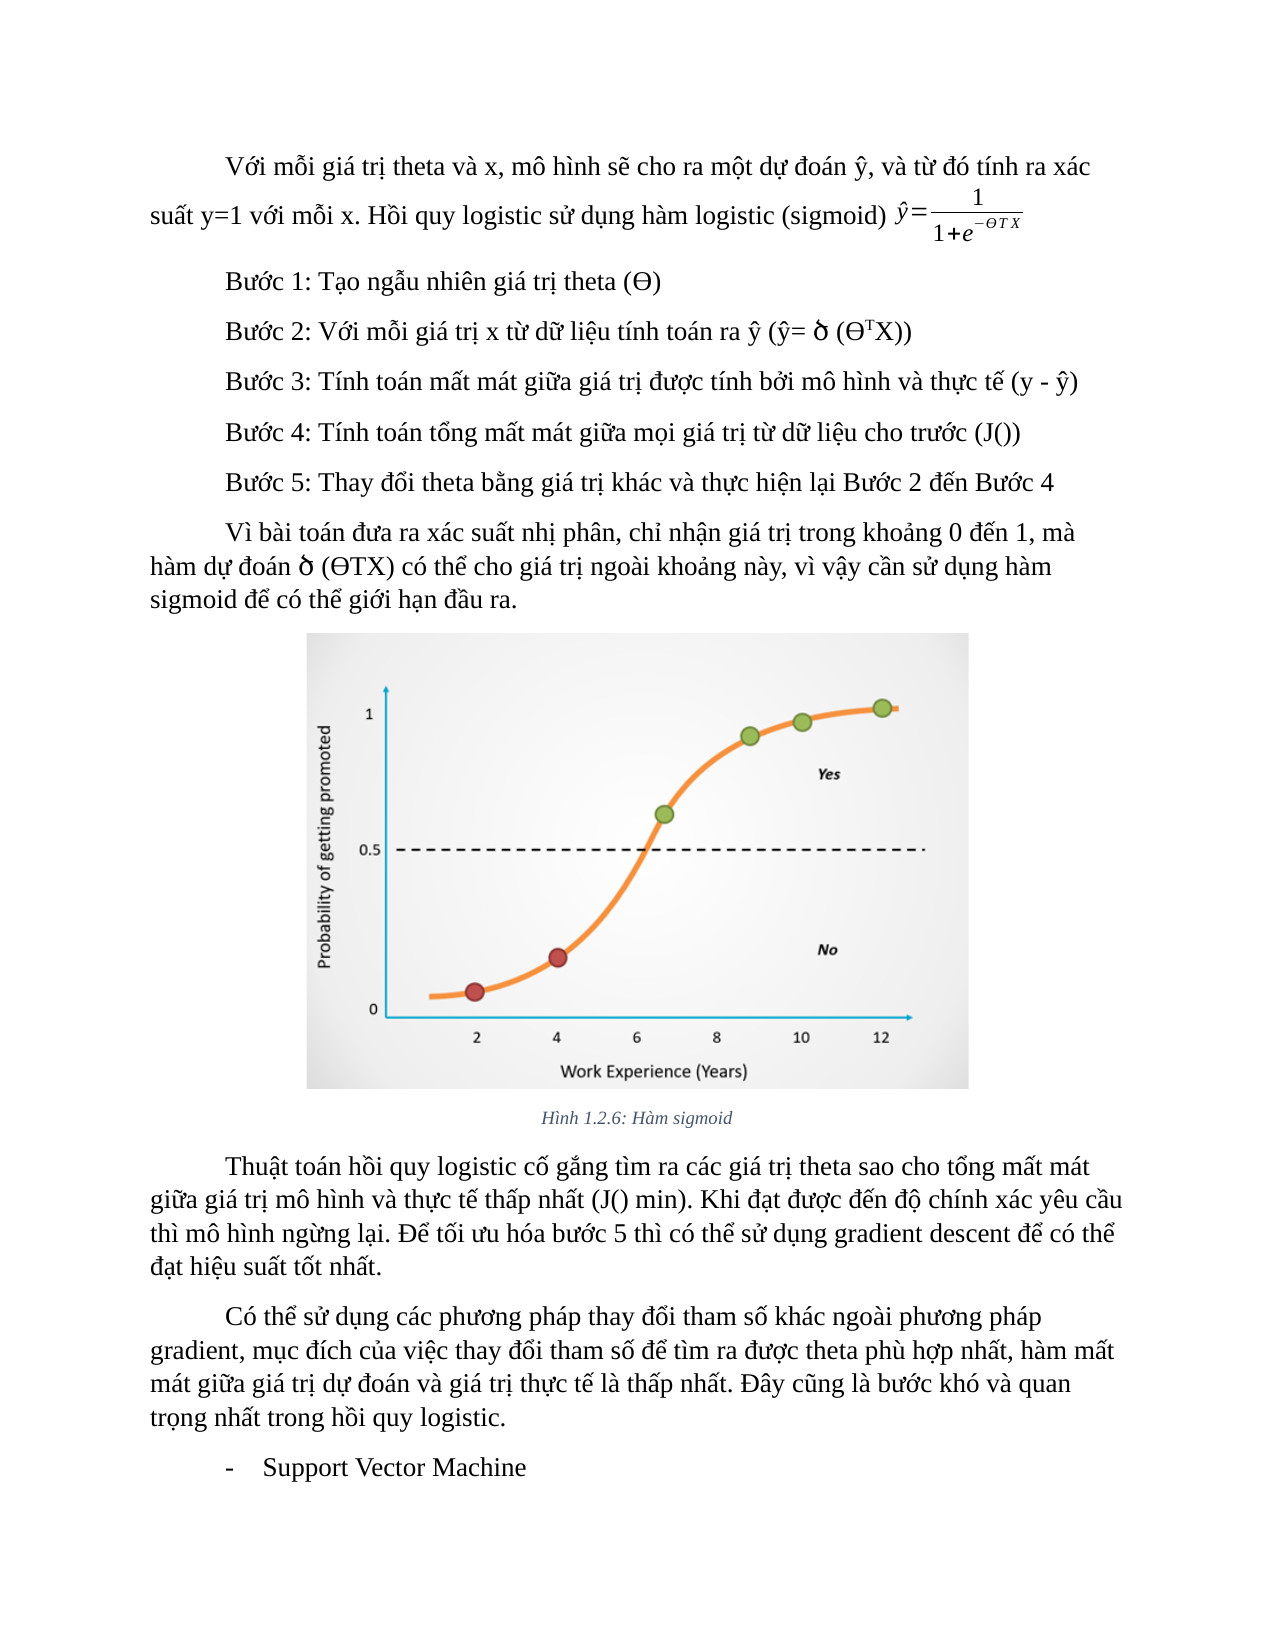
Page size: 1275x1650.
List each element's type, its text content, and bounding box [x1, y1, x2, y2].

picture [306, 633, 969, 1089]
text Thuật toán hồi quy logistic cố gắng tìm ra các giá trị theta sao cho tổng mất mát giữa giá trị mô hình và thực tế thấp nhất (J() min). Khi đạt được đến độ chính xác yêu cầu thì mô hình ngừng lại. Để tối ưu hóa bước 5 thì có thể sử dụng gradient descent để có thể đạt hiệu suất tốt nhất. [150, 1149, 1125, 1281]
text Bước 4: Tính toán tổng mất mát giữa mọi giá trị từ dữ liệu cho trước (J()) [197, 416, 1125, 447]
list Support Vector Machine [225, 1451, 1125, 1482]
text Có thể sử dụng các phương pháp thay đổi tham số khác ngoài phương pháp gradient, mục đích của việc thay đổi tham số để tìm ra được theta phù hợp nhất, hàm mất mát giữa giá trị dự đoán và giá trị thực tế là thấp nhất. Đây cũng là bước khó và quan trọng nhất trong hồi quy logistic. [150, 1300, 1125, 1432]
text Bước 2: Với mỗi giá trị x từ dữ liệu tính toán ra ŷ (ŷ= ծ (ƟTX)) [197, 315, 1125, 346]
text Bước 5: Thay đổi theta bằng giá trị khác và thực hiện lại Bước 2 đến Bước 4 [197, 466, 1125, 497]
text Vì bài toán đưa ra xác suất nhị phân, chỉ nhận giá trị trong khoảng 0 đến 1, mà hàm dự đoán ծ (ƟTX) có thể cho giá trị ngoài khoảng này, vì vậy cần sử dụng hàm sigmoid để có thể giới hạn đầu ra. [150, 516, 1125, 614]
text Với mỗi giá trị theta và x, mô hình sẽ cho ra một dự đoán ŷ, và từ đó tính ra xác suất y=1 với mỗi x. Hồi quy logistic sử dụng hàm logistic (sigmoid) [150, 150, 1125, 246]
text Bước 1: Tạo ngẫu nhiên giá trị theta (Ɵ) [150, 265, 1125, 296]
text Bước 3: Tính toán mất mát giữa giá trị được tính bởi mô hình và thực tế (y - ŷ) [197, 366, 1125, 397]
